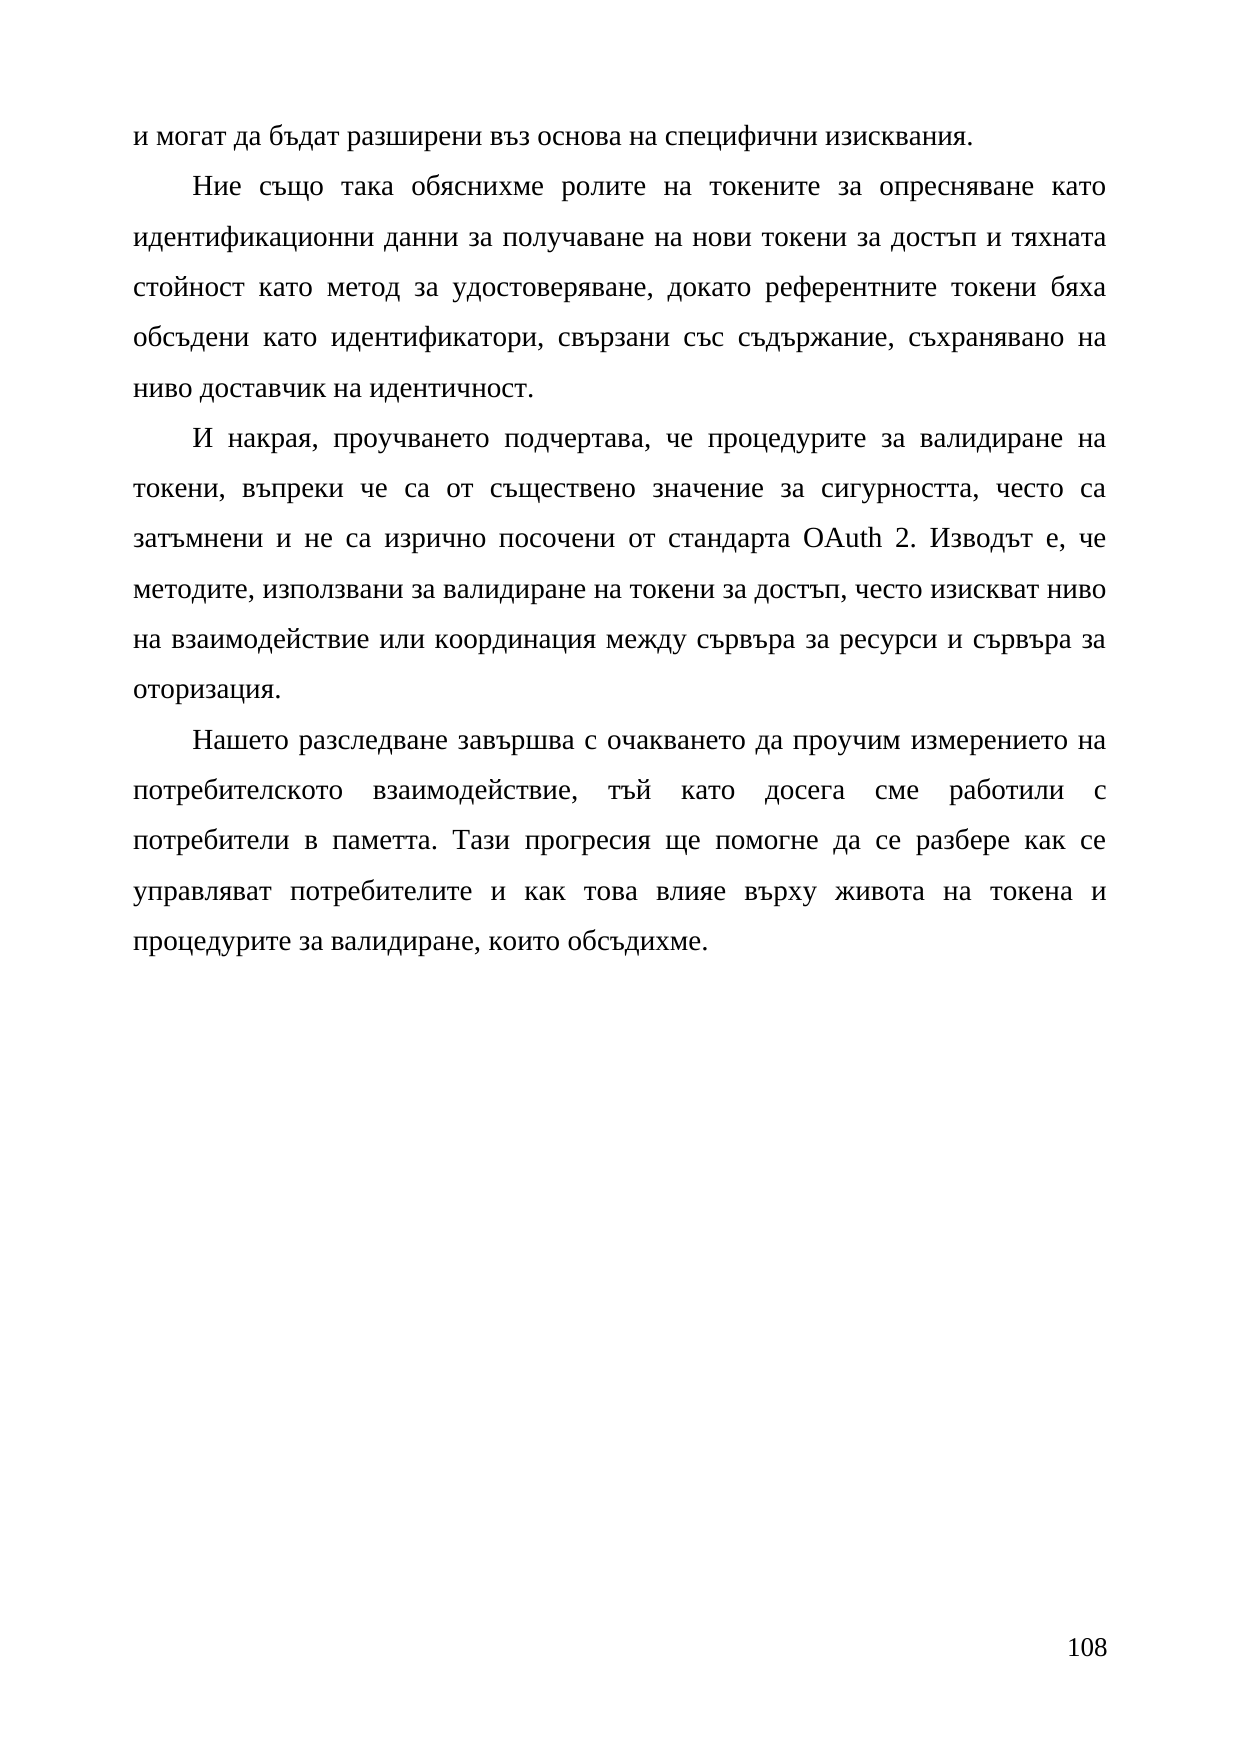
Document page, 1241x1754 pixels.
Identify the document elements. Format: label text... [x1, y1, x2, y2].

text Нашето разследване завършва с очакването да проучим измерението на потребителското взаимодействие, тъй като досега сме работили с потребители в паметта. Тази прогресия ще помогне да се разбере как се управляват потребителите и как това влияе върху живота на токена и процедурите за валидиране, които обсъдихме. [133, 722, 1107, 957]
text Ние също така обяснихме ролите на токените за опресняване като идентификационни данни за получаване на нови токени за достъп и тяхната стойност като метод за удостоверяване, докато референтните токени бяха обсъдени като идентификатори, свързани със съдържание, съхранявано на ниво доставчик на идентичност. [133, 168, 1107, 403]
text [133, 118, 1107, 152]
text И накрая, проучването подчертава, че процедурите за валидиране на токени, въпреки че са от съществено значение за сигурността, често са затъмнени и не са изрично посочени от стандарта OAuth 2. Изводът е, че методите, използвани за валидиране на токени за достъп, често изискват ниво на взаимодействие или координация между сървъра за ресурси и сървъра за оторизация. [133, 420, 1107, 705]
